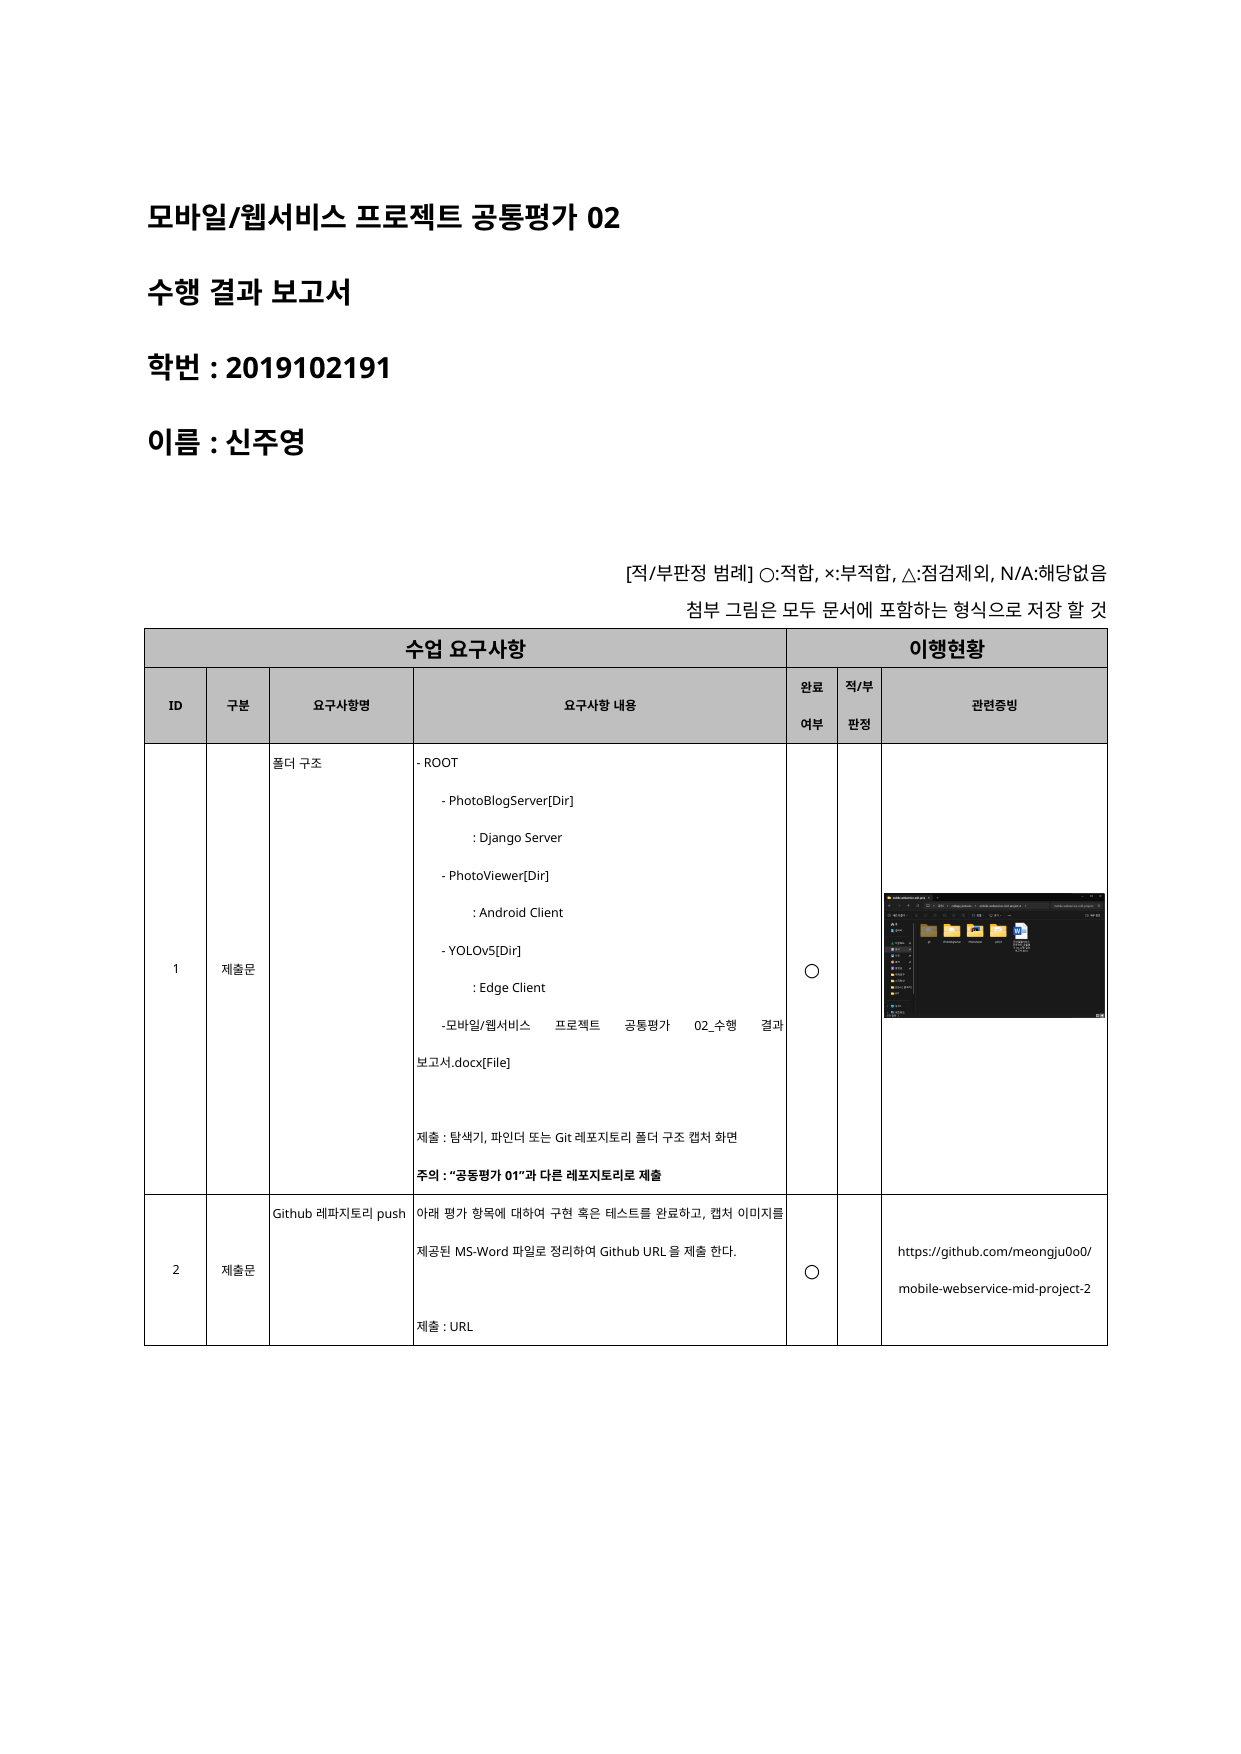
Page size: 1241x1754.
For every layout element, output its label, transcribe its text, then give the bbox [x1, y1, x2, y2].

table_cell 적/부 판정 [838, 668, 881, 743]
table_cell 아래 평가 항목에 대하여 구현 혹은 테스트를 완료하고, 캡처 이미지를 제공된 MS-Word 파일로 정리하여 Github URL을 제출 한다. 제출 : URL [414, 1195, 786, 1345]
table_cell 요구사항명 [270, 668, 413, 743]
text 수행 결과 보고서 [148, 253, 1107, 328]
table_cell 관련증빙 [882, 668, 1107, 743]
table_cell 1 [145, 744, 206, 1194]
table_cell 폴더 구조 [270, 744, 413, 1194]
table_cell 요구사항 내용 [414, 668, 786, 743]
table_header 이행현황 [787, 629, 1107, 667]
table_cell ○ [787, 744, 837, 1194]
text 학번 : 2019102191 [148, 328, 1107, 403]
table_cell 제출문 [207, 744, 269, 1194]
table_cell https://github.com/meongju0o0/mobile-webservice-mid-project-2 [882, 1195, 1107, 1345]
table_cell 제출문 [207, 1195, 269, 1345]
table_cell 구분 [207, 668, 269, 743]
table_header 수업 요구사항 [145, 629, 786, 667]
text 모바일/웹서비스 프로젝트 공통평가 02 [148, 178, 1107, 253]
table_cell ID [145, 668, 206, 743]
table_cell [838, 744, 881, 1194]
table_cell Github 레파지토리 push [270, 1195, 413, 1345]
table_cell [882, 744, 1107, 1194]
table_cell - ROOT - PhotoBlogServer[Dir] : Django Server - PhotoViewer[Dir] : Android Client - YOLOv5[Dir] : Edge Client -모바일/웹서비스 프로젝트 공통평가 02_수행 결과 보고서.docx[File] 제출 : 탐색기, 파인더 또는 Git레포지토리 폴더 구조 캡처 화면 주의 : “공동평가 01”과 다른 레포지토리로 제출 [414, 744, 786, 1194]
picture [884, 893, 1105, 1018]
table_cell [838, 1195, 881, 1345]
table_cell 완료 여부 [787, 668, 837, 743]
table_cell ○ [787, 1195, 837, 1345]
text 이름 : 신주영 [148, 403, 1107, 478]
table_cell 2 [145, 1195, 206, 1345]
text 첨부 그림은 모두 문서에 포함하는 형식으로 저장 할 것 [148, 591, 1107, 628]
text [적/부판정 범례] ○:적합, ×:부적합, △:점검제외, N/A:해당없음 [148, 553, 1107, 591]
